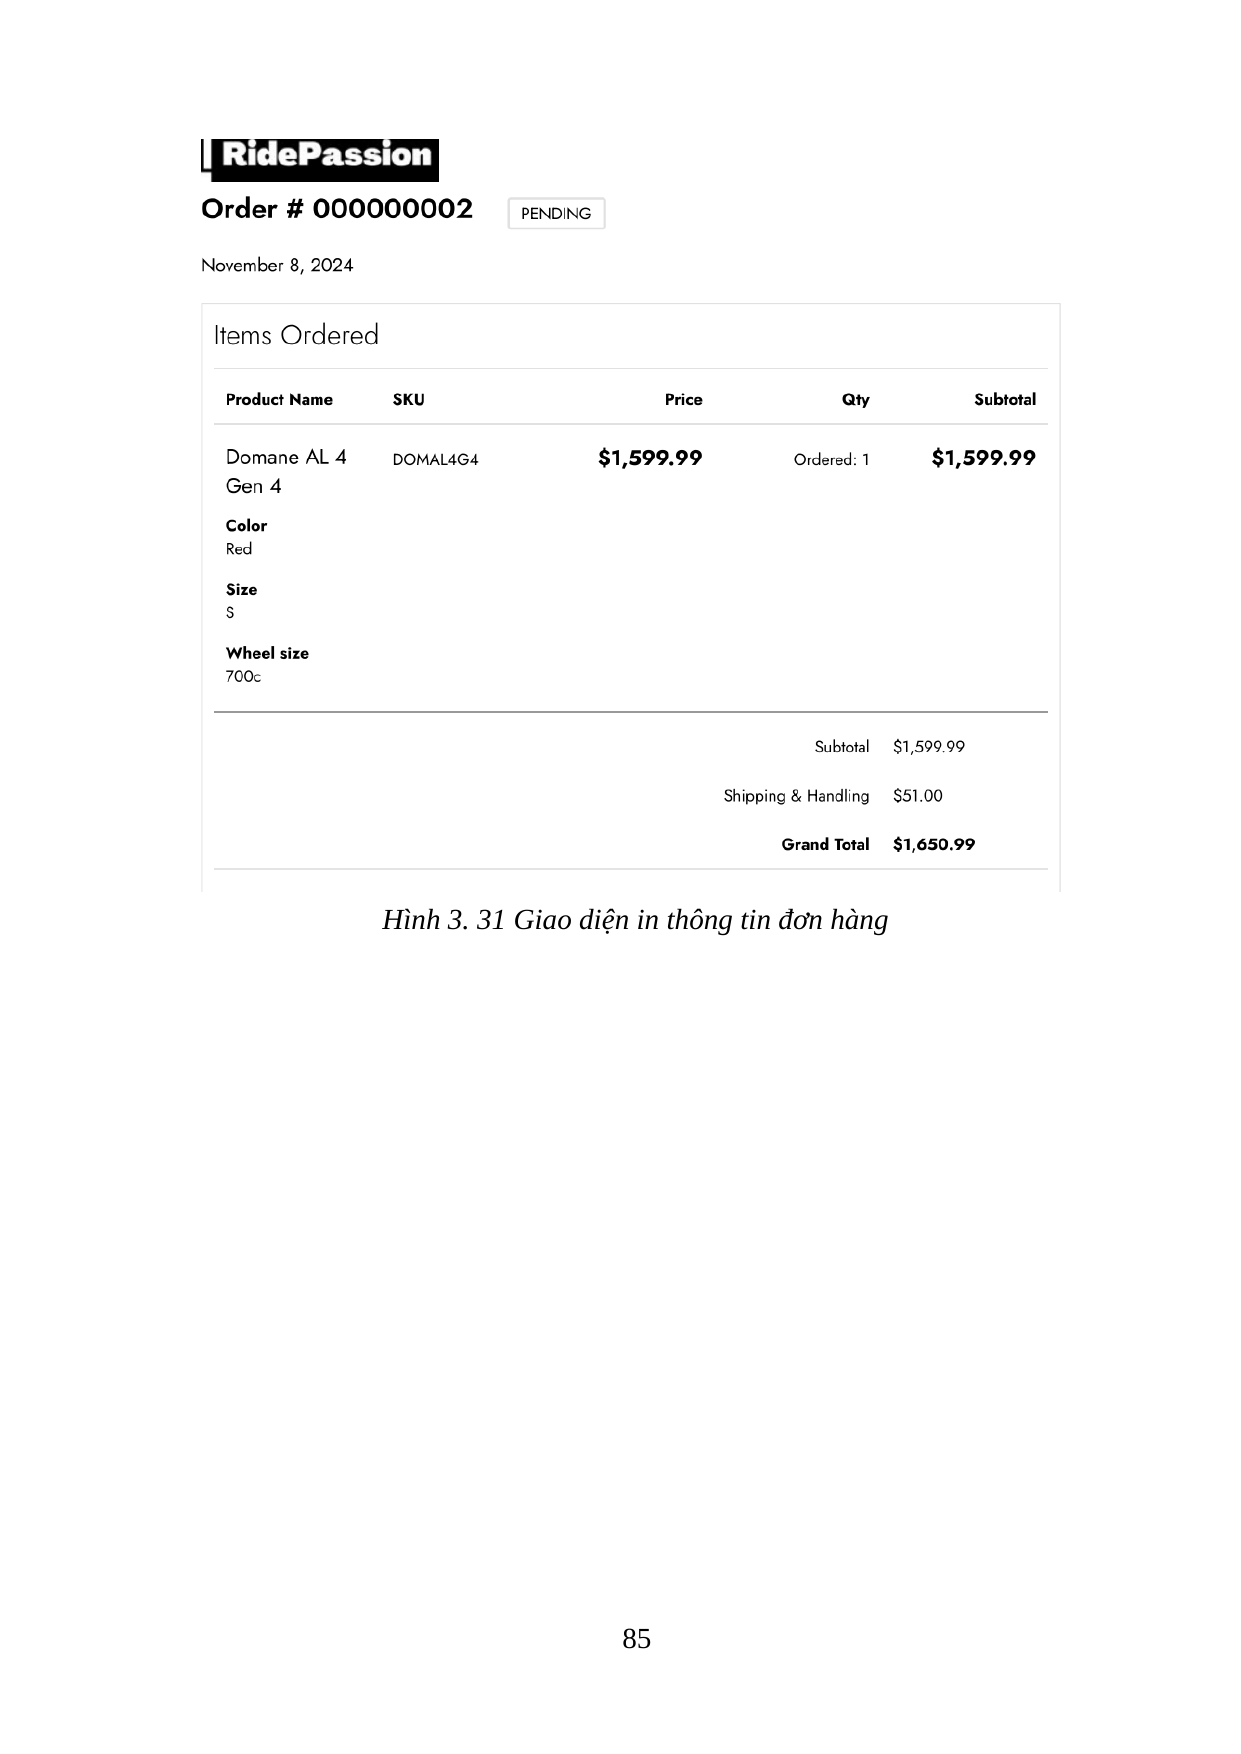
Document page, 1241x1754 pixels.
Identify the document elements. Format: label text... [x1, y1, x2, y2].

picture [164, 139, 1095, 892]
text Hình 3. 31 Giao diện in thông tin đơn hàng [164, 902, 1108, 936]
